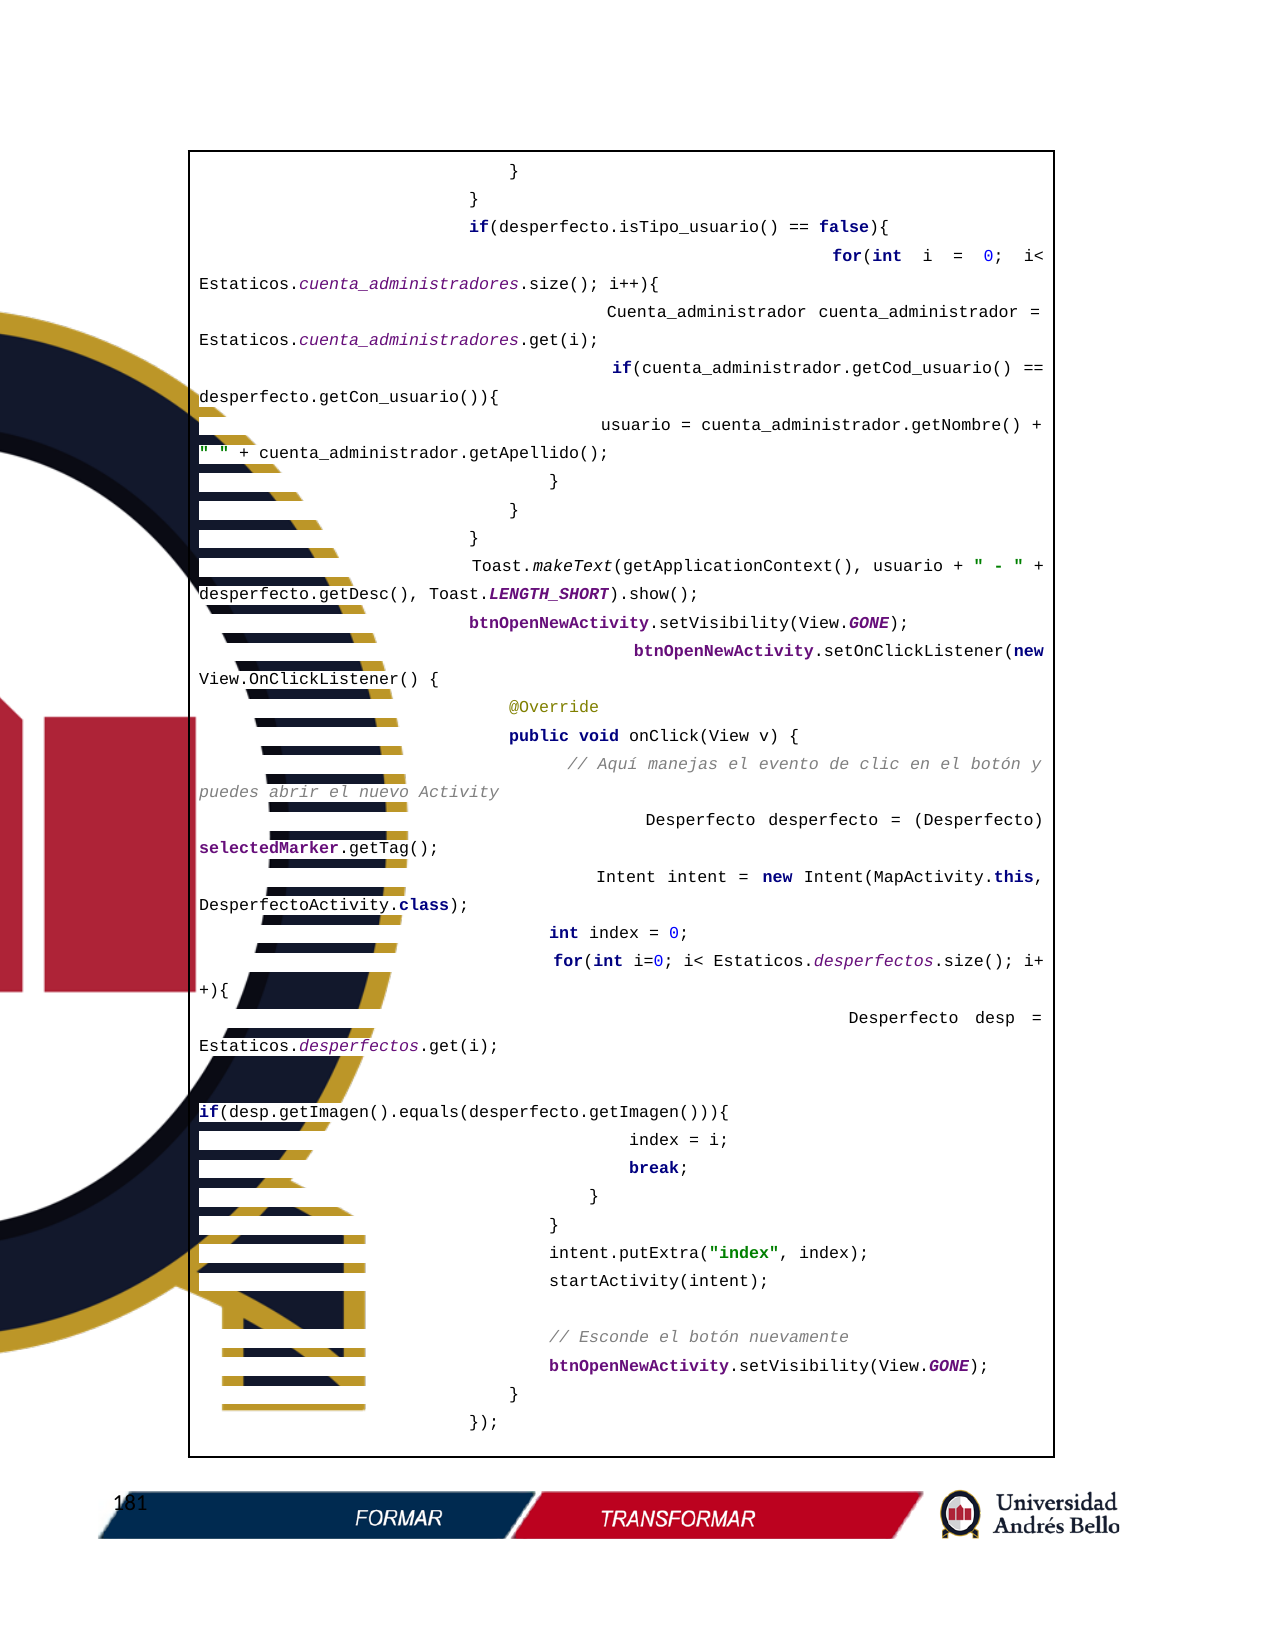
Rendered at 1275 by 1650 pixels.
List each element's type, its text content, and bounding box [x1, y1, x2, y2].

picture [0, 299, 188, 1423]
picture [97, 1489, 1120, 1539]
